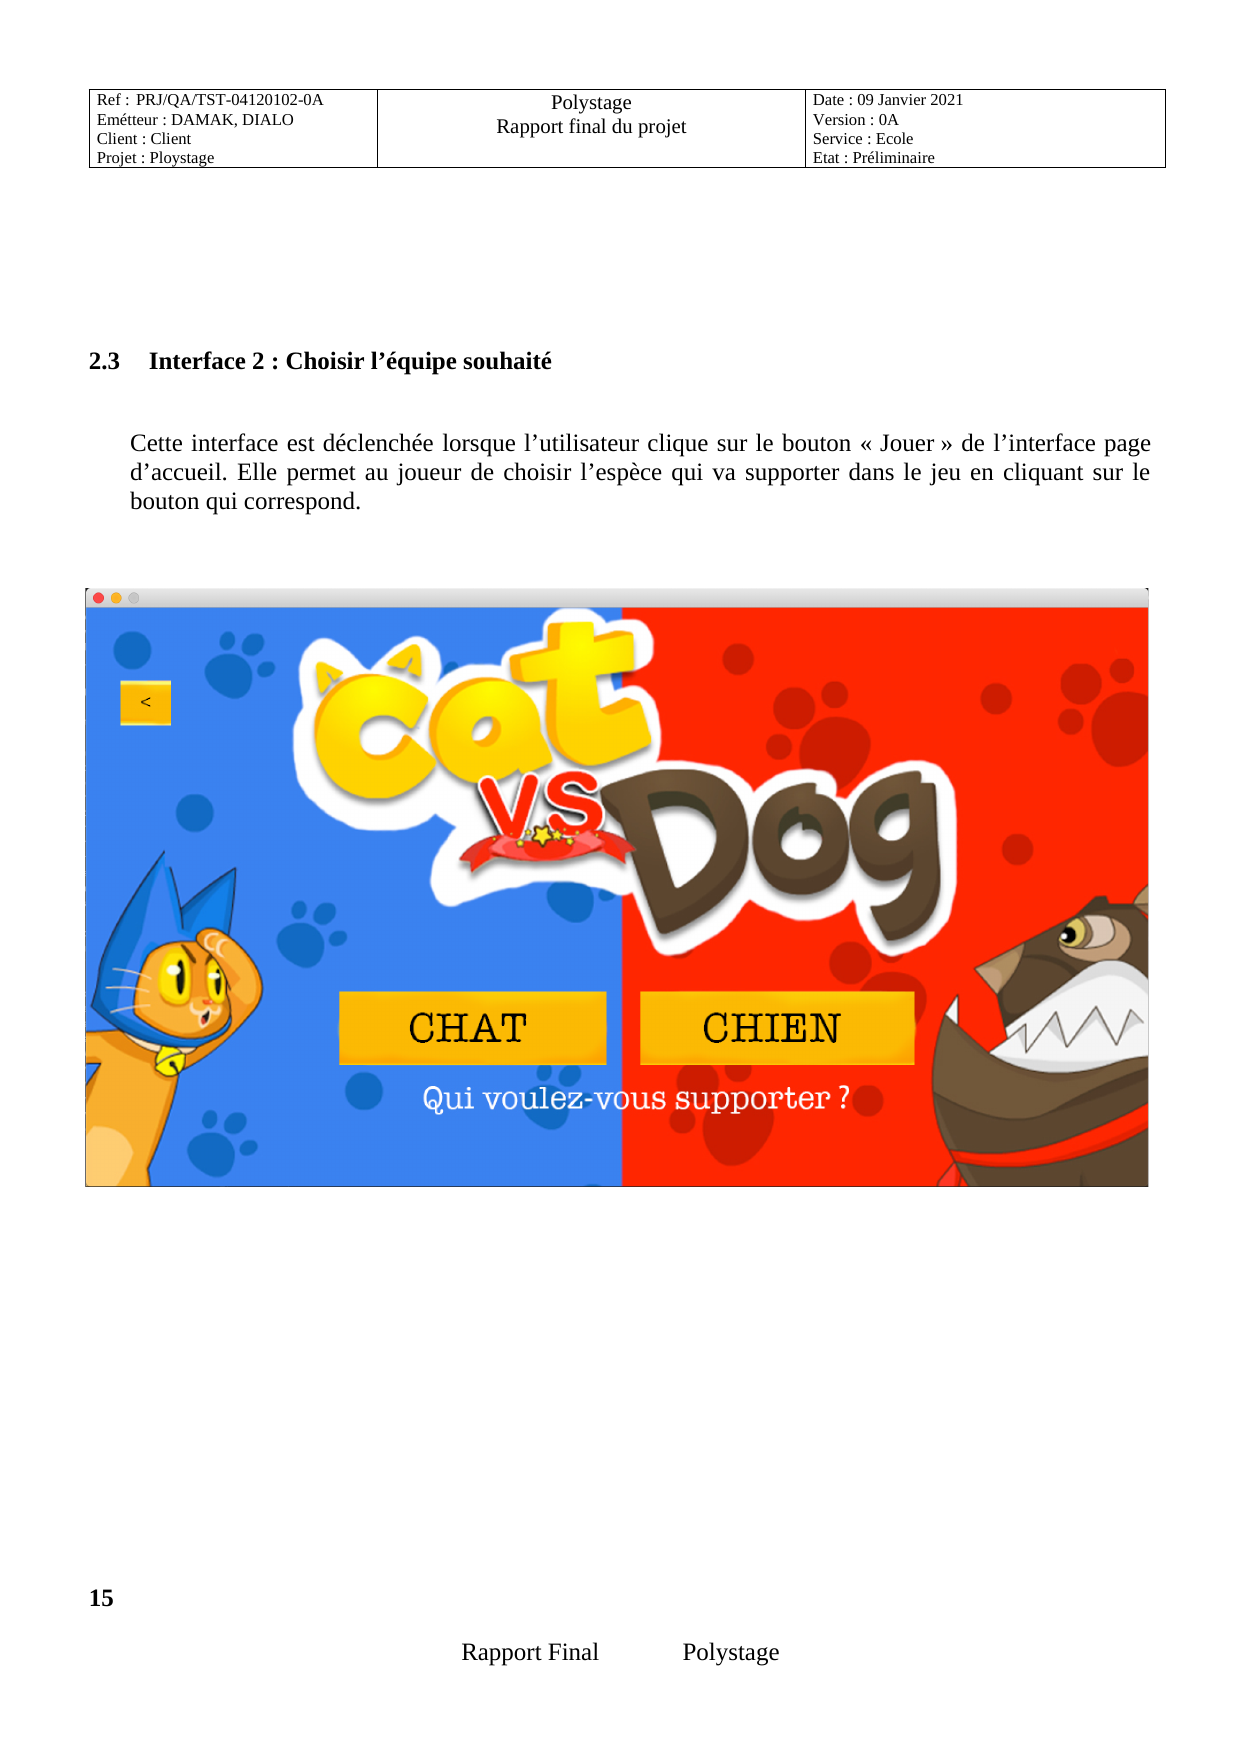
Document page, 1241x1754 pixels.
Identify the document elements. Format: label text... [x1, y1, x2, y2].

subtitle Interface 2 : Choisir l’équipe souhaité [89, 346, 1152, 375]
text Cette interface est déclenchée lorsque l’utilisateur clique sur le bouton « Jouer » de l’interface page d’accueil. Elle permet au joueur de choisir l’espèce qui va supporter dans le jeu en cliquant sur le bouton qui correspond. [130, 428, 1152, 515]
picture [85, 588, 1149, 1187]
